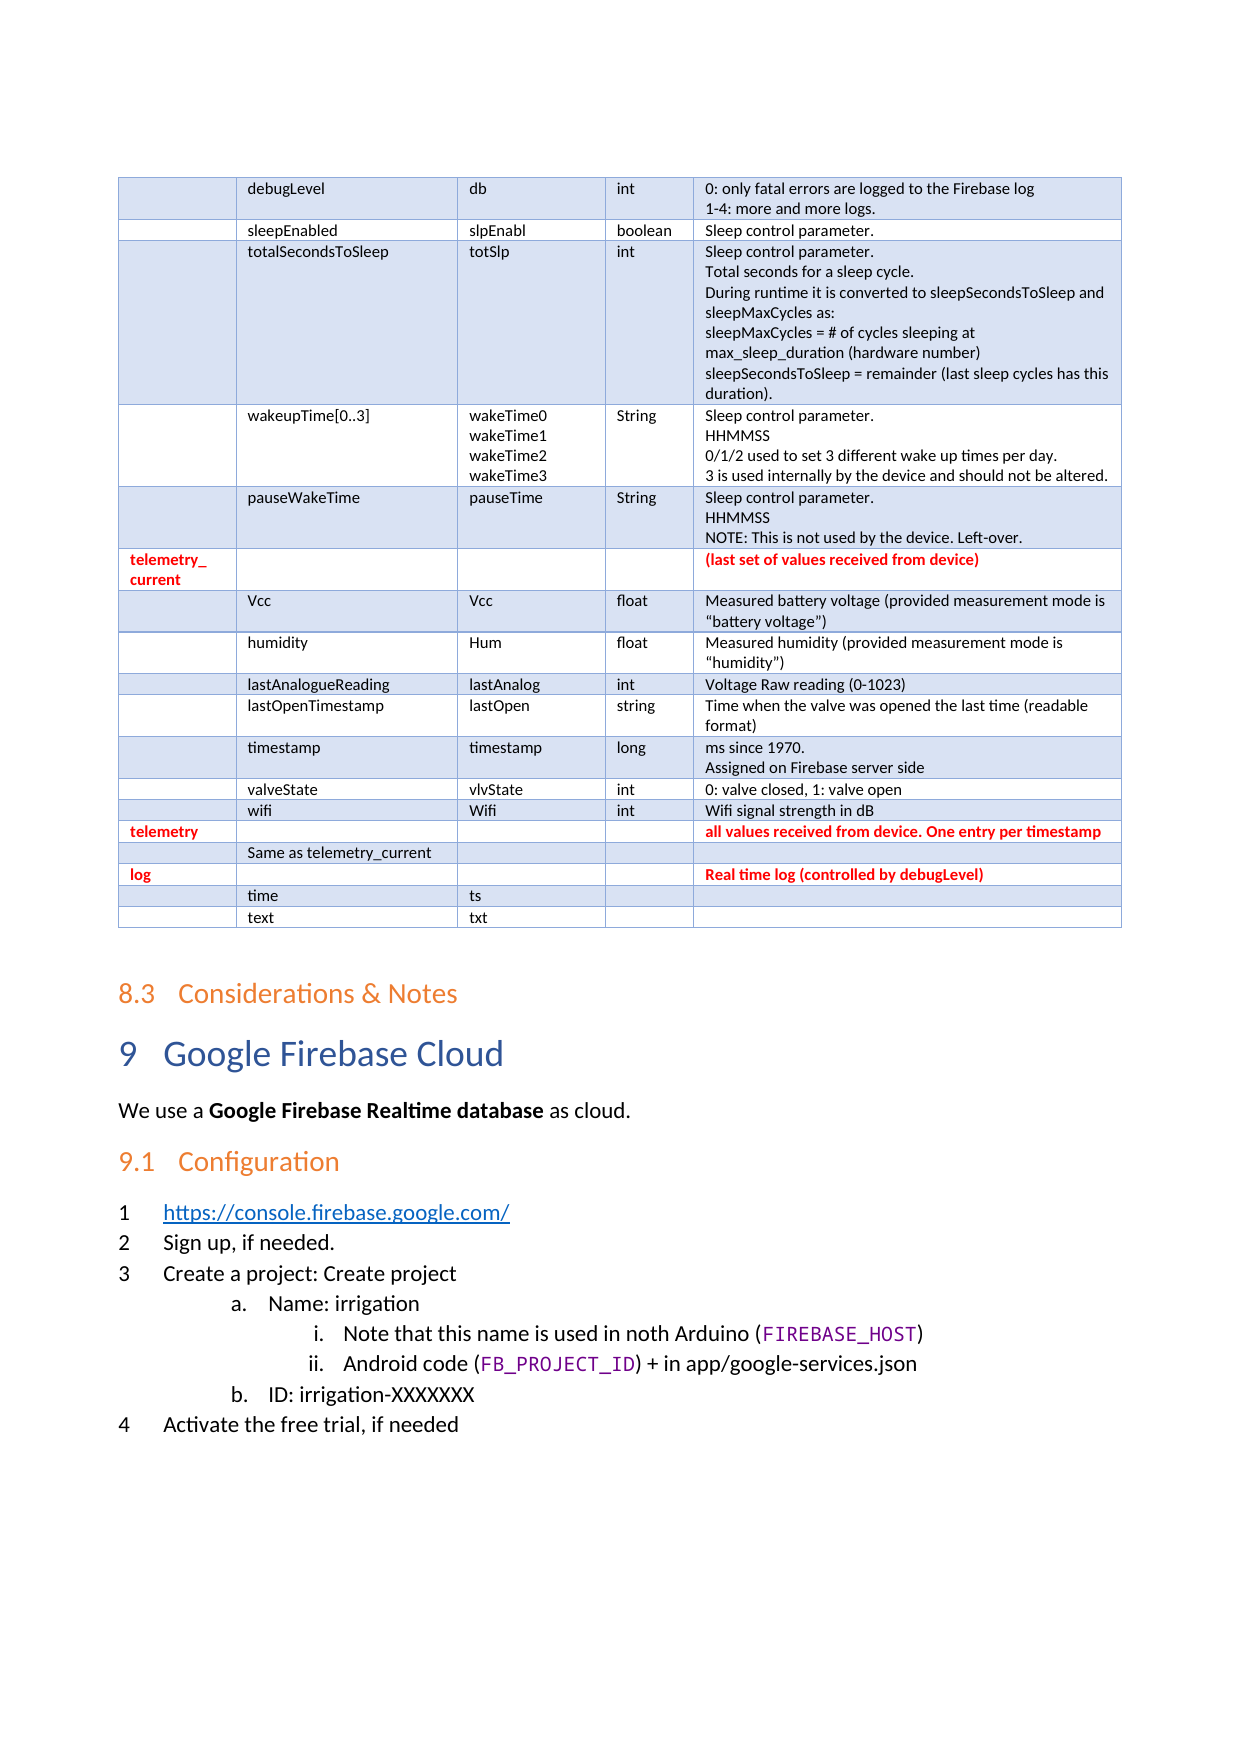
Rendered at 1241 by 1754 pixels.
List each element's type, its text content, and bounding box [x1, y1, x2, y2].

table_cell wakeupTime[0..3] [237, 405, 457, 486]
table_cell [606, 821, 693, 842]
table_cell 0: valve closed, 1: valve open [694, 779, 1121, 799]
table_cell [458, 843, 605, 863]
table_cell String [606, 405, 693, 486]
table_cell txt [458, 907, 605, 927]
table_cell all values received from device. One entry per timestamp [694, 821, 1121, 842]
table_cell telemetry [119, 821, 236, 842]
table_cell ms since 1970. Assigned on Firebase server side [694, 737, 1121, 778]
table_cell [119, 487, 236, 548]
table_cell [119, 886, 236, 906]
subtitle Considerations & Notes [118, 975, 1122, 1011]
table_cell time [237, 886, 457, 906]
table_cell float [606, 633, 693, 673]
table_cell Sleep control parameter. HHMMSS 0/1/2 used to set 3 different wake up times per day. 3 is used internally by the device and should not be altered. [694, 405, 1121, 486]
table_cell debugLevel [237, 178, 457, 219]
table_cell Sleep control parameter. [694, 220, 1121, 240]
table_cell [119, 178, 236, 219]
table_cell log [119, 864, 236, 884]
list Android code (FB_PROJECT_ID) + in app/google-services.json [324, 1349, 1122, 1378]
table_cell Wifi signal strength in dB [694, 800, 1121, 820]
table_cell boolean [606, 220, 693, 240]
table_cell timestamp [458, 737, 605, 778]
table_cell wifi [237, 800, 457, 820]
table_cell [606, 864, 693, 884]
table_cell [694, 907, 1121, 927]
table_cell [119, 843, 236, 863]
table_cell [606, 886, 693, 906]
table_cell Time when the valve was opened the last time (readable format) [694, 695, 1121, 736]
table_cell int [606, 779, 693, 799]
table_cell [458, 549, 605, 590]
table_cell [119, 674, 236, 694]
table_cell [119, 241, 236, 404]
table_cell long [606, 737, 693, 778]
table_cell telemetry_ current [119, 549, 236, 590]
table_cell Measured humidity (provided measurement mode is “humidity”) [694, 633, 1121, 673]
list Name: irrigation [231, 1289, 1122, 1317]
table_cell [237, 549, 457, 590]
list ID: irrigation-XXXXXXX [231, 1380, 1122, 1408]
table_cell [237, 864, 457, 884]
table_cell vlvState [458, 779, 605, 799]
table_cell text [237, 907, 457, 927]
table_cell slpEnabl [458, 220, 605, 240]
list Sign up, if needed. [118, 1228, 1122, 1257]
list Activate the free trial, if needed [118, 1410, 1122, 1438]
table_cell lastAnalog [458, 674, 605, 694]
table_cell [237, 821, 457, 842]
table_cell Measured battery voltage (provided measurement mode is “battery voltage”) [694, 591, 1121, 631]
list https://console.firebase.google.com/ [118, 1198, 1122, 1226]
table_cell Hum [458, 633, 605, 673]
table_cell [458, 821, 605, 842]
table_cell Wifi [458, 800, 605, 820]
table_cell [606, 907, 693, 927]
table_cell pauseWakeTime [237, 487, 457, 548]
table_cell lastAnalogueReading [237, 674, 457, 694]
list Create a project: Create project [118, 1259, 1122, 1287]
table_cell pauseTime [458, 487, 605, 548]
table_cell [119, 907, 236, 927]
table_cell [119, 800, 236, 820]
table_cell Voltage Raw reading (0-1023) [694, 674, 1121, 694]
table_cell Sleep control parameter. HHMMSS NOTE: This is not used by the device. Left-over. [694, 487, 1121, 548]
table_cell int [606, 800, 693, 820]
table_cell [119, 405, 236, 486]
table_cell [458, 864, 605, 884]
table_cell [694, 843, 1121, 863]
text We use a Google Firebase Realtime database as cloud. [118, 1096, 1122, 1124]
table_cell Same as telemetry_current [237, 843, 457, 863]
table_cell lastOpenTimestamp [237, 695, 457, 736]
table_cell [119, 591, 236, 631]
table_cell float [606, 591, 693, 631]
table_cell humidity [237, 633, 457, 673]
table_cell (last set of values received from device) [694, 549, 1121, 590]
table_cell db [458, 178, 605, 219]
table_cell [119, 220, 236, 240]
table_cell totSlp [458, 241, 605, 404]
subtitle Google Firebase Cloud [118, 1030, 1122, 1076]
table_cell int [606, 241, 693, 404]
table_cell sleepEnabled [237, 220, 457, 240]
table_cell Real time log (controlled by debugLevel) [694, 864, 1121, 884]
table_cell 0: only fatal errors are logged to the Firebase log 1-4: more and more logs. [694, 178, 1121, 219]
table_cell [606, 843, 693, 863]
table_cell [694, 886, 1121, 906]
table_cell timestamp [237, 737, 457, 778]
table_cell int [606, 178, 693, 219]
table_cell string [606, 695, 693, 736]
table_cell Vcc [237, 591, 457, 631]
table_cell lastOpen [458, 695, 605, 736]
table_cell [119, 779, 236, 799]
list Note that this name is used in noth Arduino (FIREBASE_HOST) [324, 1319, 1122, 1347]
table_cell [119, 737, 236, 778]
table_cell [606, 549, 693, 590]
table_cell [119, 633, 236, 673]
table_cell Sleep control parameter. Total seconds for a sleep cycle. During runtime it is converted to sleepSecondsToSleep and sleepMaxCycles as: sleepMaxCycles = # of cycles sleeping at max_sleep_duration (hardware number) sleepSecondsToSleep = remainder (last sleep cycles has this duration). [694, 241, 1121, 404]
table_cell Vcc [458, 591, 605, 631]
table_cell valveState [237, 779, 457, 799]
table_cell [119, 695, 236, 736]
table_cell String [606, 487, 693, 548]
table_cell ts [458, 886, 605, 906]
table_cell int [606, 674, 693, 694]
subtitle Configuration [118, 1143, 1122, 1179]
table_cell wakeTime0 wakeTime1 wakeTime2 wakeTime3 [458, 405, 605, 486]
table_cell totalSecondsToSleep [237, 241, 457, 404]
